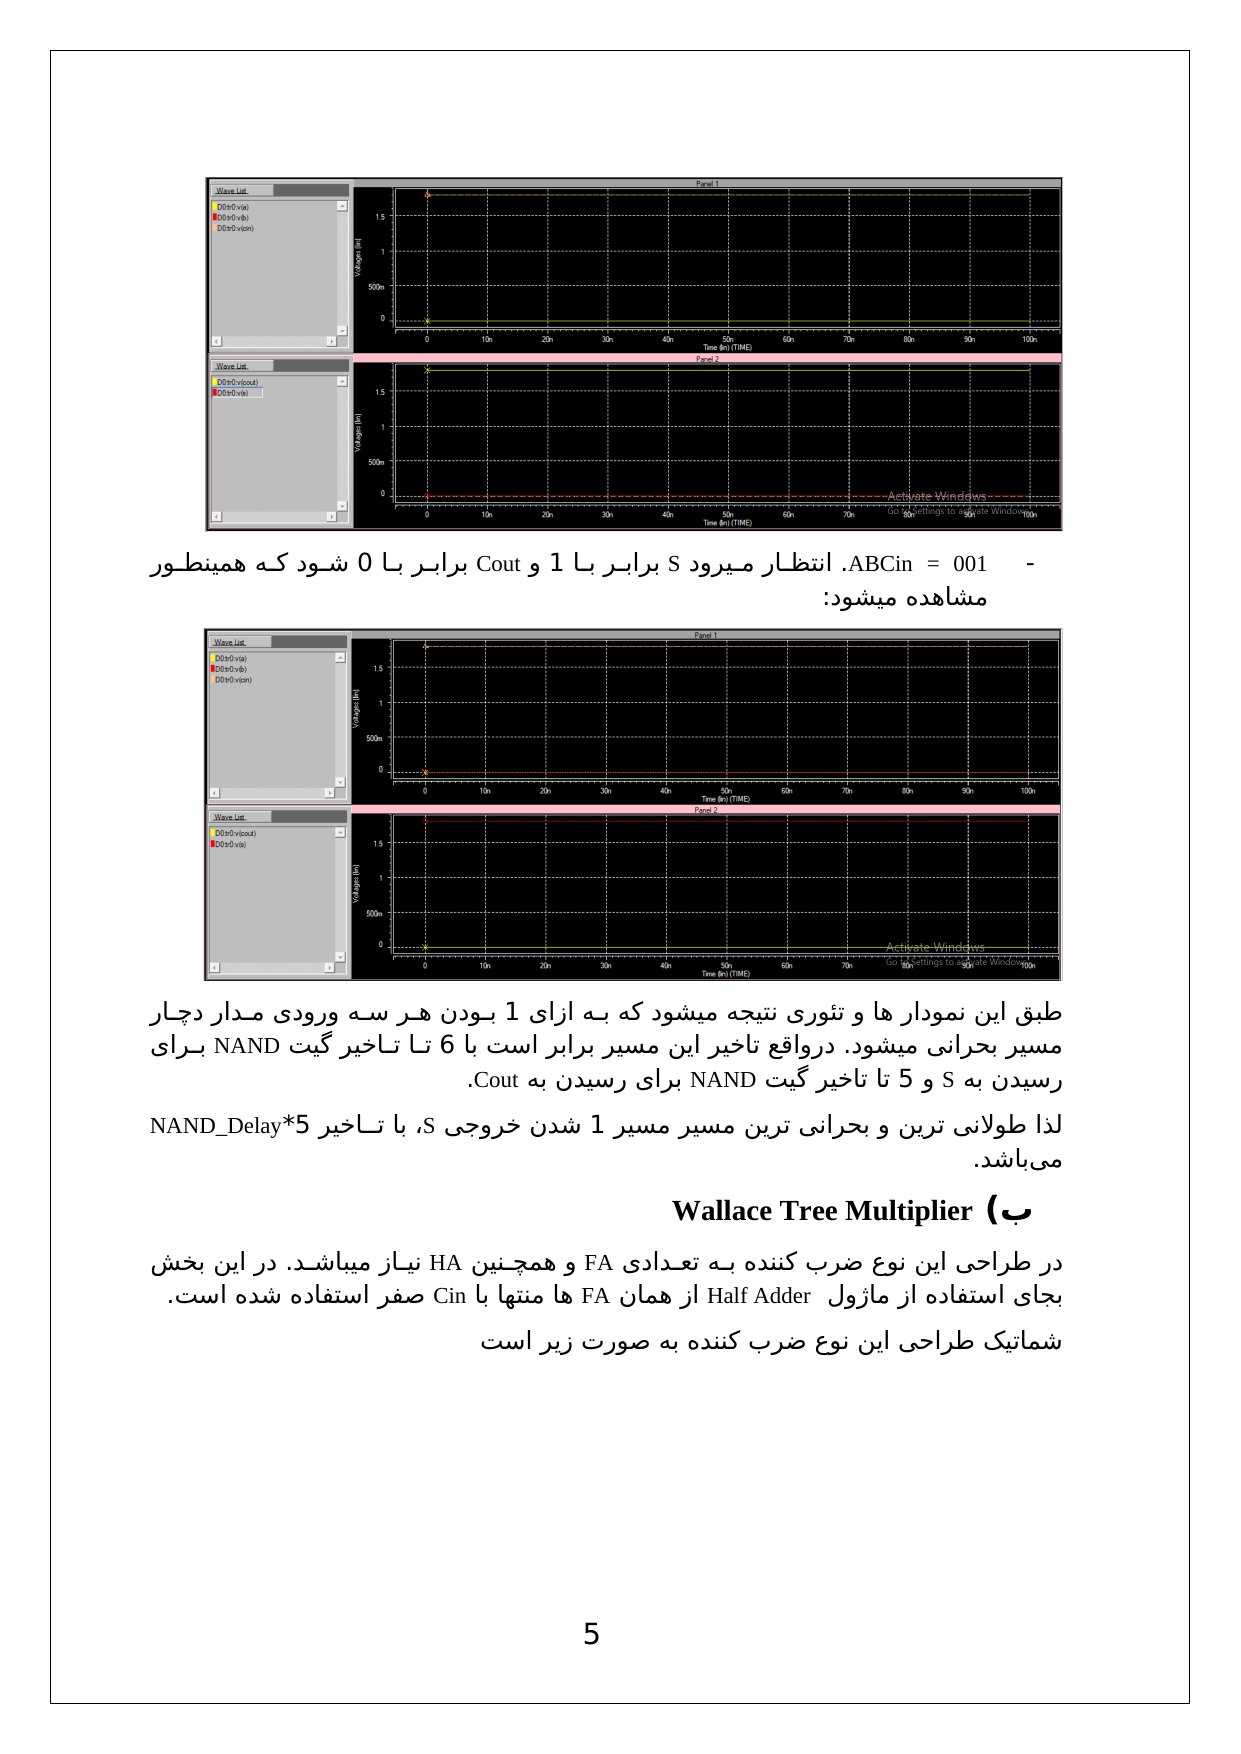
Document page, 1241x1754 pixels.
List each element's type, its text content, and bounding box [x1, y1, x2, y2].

text در طراحی این نوع ضرب کننده به تعدادی FA و همچنین HA نیاز میباشد. در این بخش بجای استفاده از ماژول Half Adder از همان FA ها منتها با Cin صفر استفاده شده است. [150, 1247, 1063, 1310]
picture [203, 627, 1063, 981]
text طبق این نمودار ها و تئوری نتیجه میشود که به ازای 1 بودن هر سه ورودی مدار دچار مسیر بحرانی میشود. درواقع تاخیر این مسیر برابر است با 6 تا تاخیر گیت NAND برای رسیدن به S و 5 تا تاخیر گیت NAND برای رسیدن به Cout. [150, 997, 1063, 1093]
picture [205, 177, 1063, 532]
text شماتیک طراحی این نوع ضرب کننده به صورت زیر است [150, 1327, 1063, 1356]
text لذا طولانی ترین و بحرانی ترین مسیر مسیر 1 شدن خروجی S، با تاخیر 5*NAND_Delay می‌باشد. [150, 1110, 1063, 1173]
text ب) Wallace Tree Multiplier [150, 1190, 1063, 1229]
list ABCin = 001. انتظار میرود S برابر با 1 و Cout برابر با 0 شود که همینطور مشاهده میشود: [150, 548, 1026, 611]
